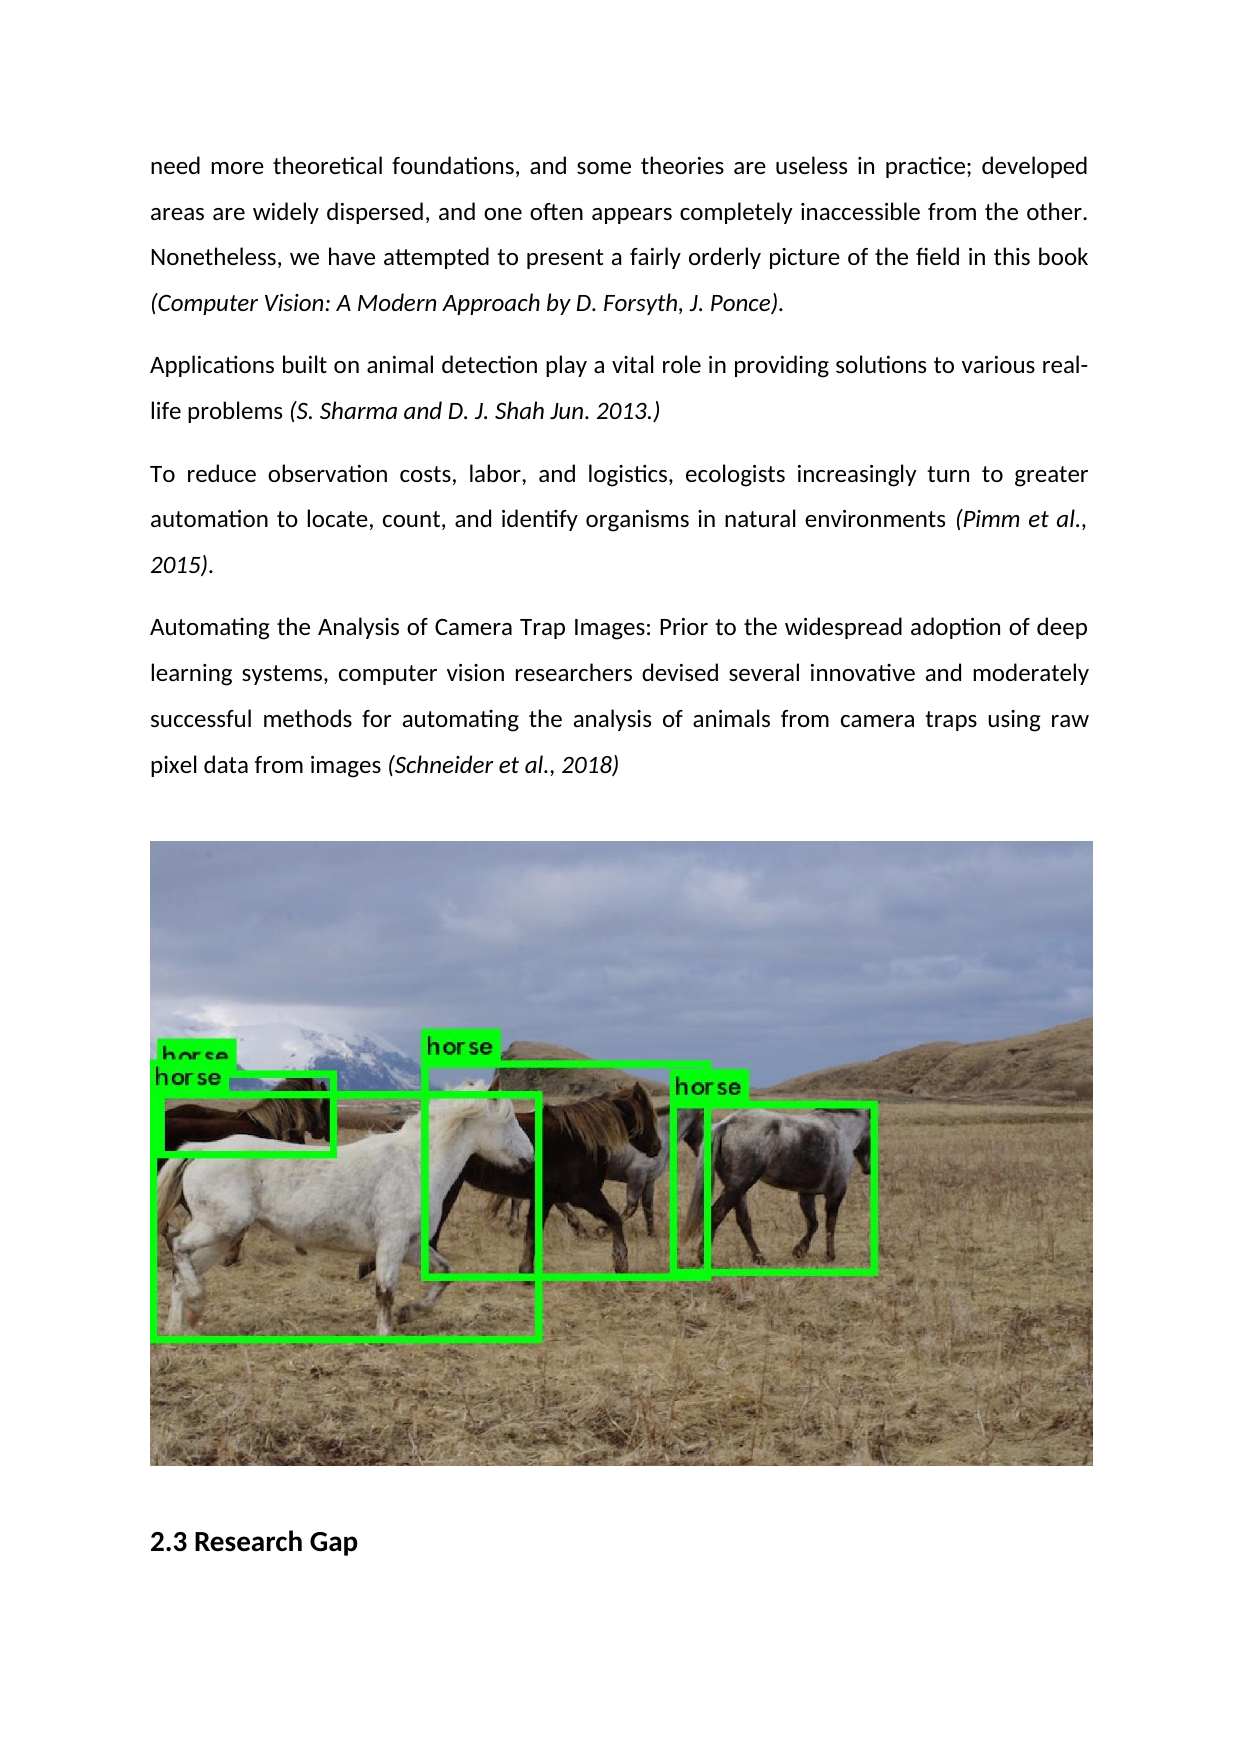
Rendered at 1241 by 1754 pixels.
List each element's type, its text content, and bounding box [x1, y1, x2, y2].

text Automating the Analysis of Camera Trap Images: Prior to the widespread adoption of deep learning systems, computer vision researchers devised several innovative and moderately successful methods for automating the analysis of animals from camera traps using raw pixel data from images (Schneider et al., 2018) [150, 612, 1090, 779]
text Applications built on animal detection play a vital role in providing solutions to various real-life problems (S. Sharma and D. J. Shah Jun. 2013.) [150, 349, 1090, 426]
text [150, 150, 1090, 318]
text To reduce observation costs, labor, and logistics, ecologists increasingly turn to greater automation to locate, count, and identify organisms in natural environments (Pimm et al., 2015). [150, 458, 1090, 580]
subtitle 2.3 Research Gap [150, 1523, 1090, 1558]
picture [150, 841, 1093, 1466]
